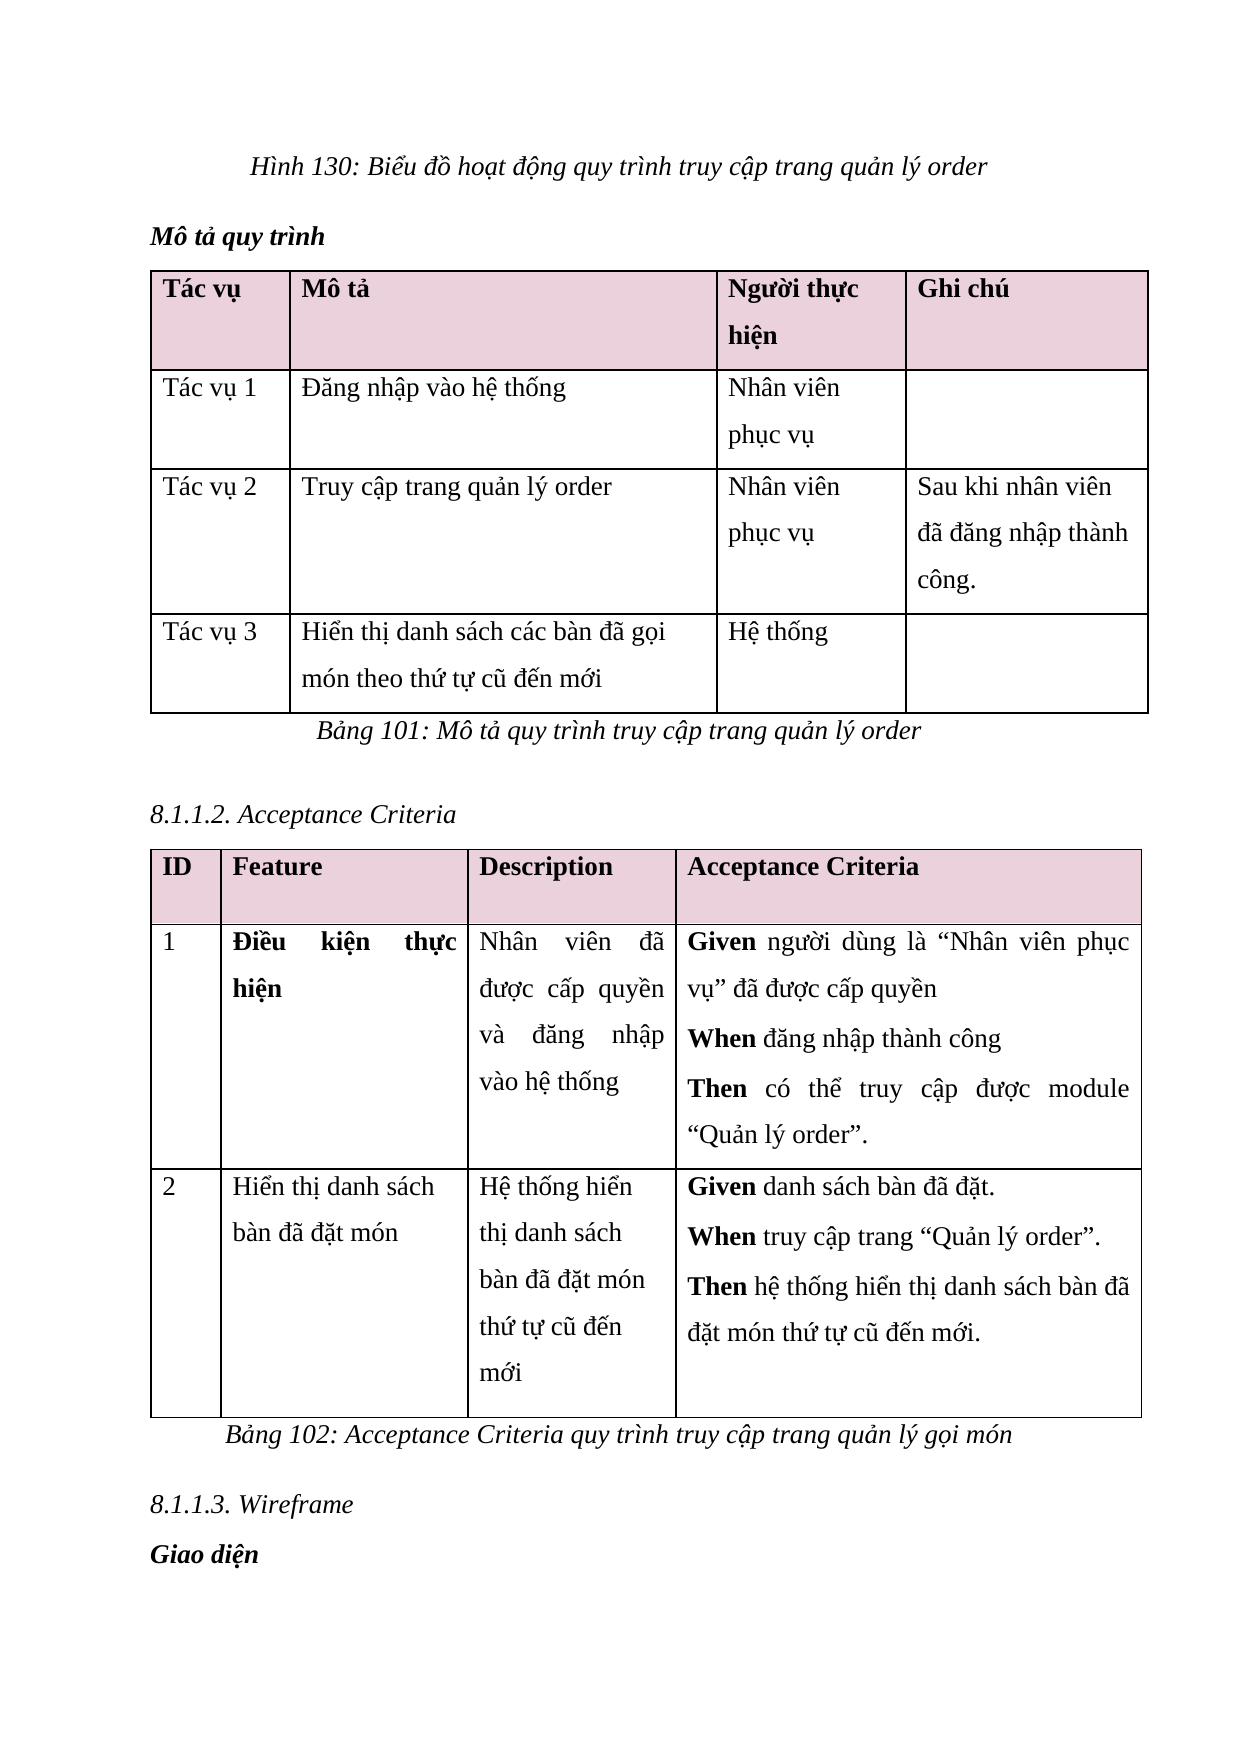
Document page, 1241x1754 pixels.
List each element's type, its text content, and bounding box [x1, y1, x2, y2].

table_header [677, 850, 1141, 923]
text Mô tả quy trình [150, 220, 1090, 251]
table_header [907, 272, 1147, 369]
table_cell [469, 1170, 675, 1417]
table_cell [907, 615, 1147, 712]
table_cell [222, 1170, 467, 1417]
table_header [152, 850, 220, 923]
subtitle Hình 130: Biểu đồ hoạt động quy trình truy cập trang quản lý order [150, 150, 1090, 181]
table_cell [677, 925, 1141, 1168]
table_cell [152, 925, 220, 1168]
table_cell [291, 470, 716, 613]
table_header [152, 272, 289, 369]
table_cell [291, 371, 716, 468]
subtitle Bảng 102: Acceptance Criteria quy trình truy cập trang quản lý gọi món [150, 1418, 1090, 1449]
text Giao diện [150, 1538, 1090, 1569]
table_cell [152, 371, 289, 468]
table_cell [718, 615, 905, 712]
subtitle 8.1.1.3. Wireframe [150, 1488, 1090, 1519]
subtitle Bảng 101: Mô tả quy trình truy cập trang quản lý order [150, 714, 1090, 745]
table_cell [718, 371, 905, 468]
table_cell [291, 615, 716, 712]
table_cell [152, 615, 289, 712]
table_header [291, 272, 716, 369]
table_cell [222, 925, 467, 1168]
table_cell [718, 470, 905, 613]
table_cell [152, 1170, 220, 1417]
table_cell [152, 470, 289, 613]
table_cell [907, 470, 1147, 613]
subtitle 8.1.1.2. Acceptance Criteria [150, 798, 1090, 829]
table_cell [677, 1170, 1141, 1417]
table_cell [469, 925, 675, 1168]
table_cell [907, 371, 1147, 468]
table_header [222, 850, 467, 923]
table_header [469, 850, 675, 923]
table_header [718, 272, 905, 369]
